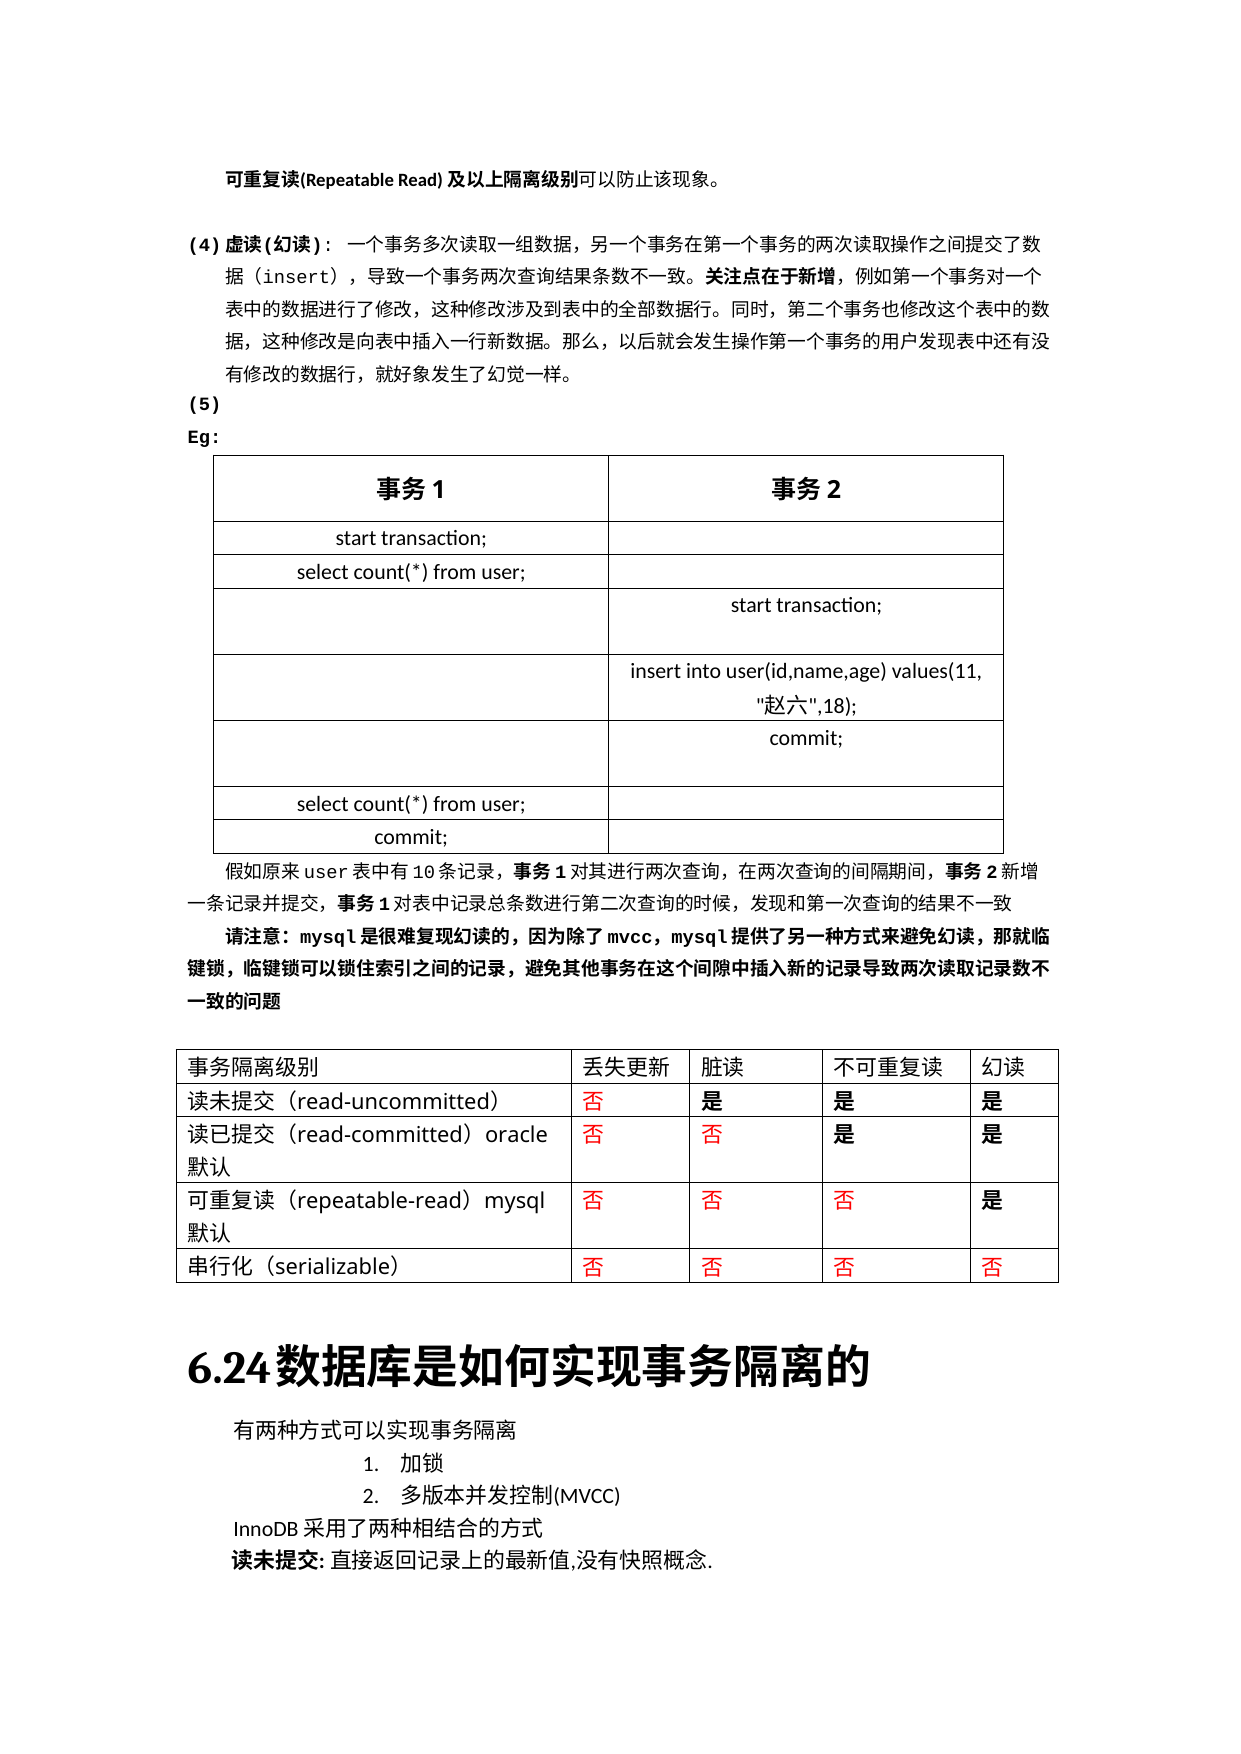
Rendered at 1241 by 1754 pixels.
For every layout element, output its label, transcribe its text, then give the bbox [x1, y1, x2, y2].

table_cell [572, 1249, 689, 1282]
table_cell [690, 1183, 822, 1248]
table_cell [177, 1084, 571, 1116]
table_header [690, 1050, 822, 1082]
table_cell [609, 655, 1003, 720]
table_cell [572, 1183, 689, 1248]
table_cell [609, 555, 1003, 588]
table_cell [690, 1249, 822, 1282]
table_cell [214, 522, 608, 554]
text 有两种方式可以实现事务隔离 [187, 1413, 1053, 1445]
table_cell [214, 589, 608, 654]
text 读未提交: 直接返回记录上的最新值,没有快照概念. [187, 1543, 1053, 1575]
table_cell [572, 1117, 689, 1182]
list 加锁 [362, 1445, 1053, 1478]
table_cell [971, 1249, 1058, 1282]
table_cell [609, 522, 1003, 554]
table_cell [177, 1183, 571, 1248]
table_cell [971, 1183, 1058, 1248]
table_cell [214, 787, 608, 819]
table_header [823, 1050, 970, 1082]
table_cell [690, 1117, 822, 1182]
text Eg: [187, 422, 1053, 454]
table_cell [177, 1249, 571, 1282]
text 假如原来user表中有10条记录，事务1对其进行两次查询，在两次查询的间隔期间，事务2新增一条记录并提交，事务1对表中记录总条数进行第二次查询的时候，发现和第一次查询的结果不一致 [187, 854, 1053, 919]
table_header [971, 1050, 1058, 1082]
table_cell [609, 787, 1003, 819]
text 请注意：mysql是很难复现幻读的，因为除了mvcc，mysql提供了另一种方式来避免幻读，那就临键锁，临键锁可以锁住索引之间的记录，避免其他事务在这个间隙中插入新的记录导致两次读取记录数不一致的问题 [187, 919, 1053, 1016]
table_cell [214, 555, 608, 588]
text 数据库是如何实现事务隔离的 [187, 1315, 1053, 1413]
list 可重复读(Repeatable Read) 及以上隔离级别可以防止该现象。 [225, 162, 1053, 194]
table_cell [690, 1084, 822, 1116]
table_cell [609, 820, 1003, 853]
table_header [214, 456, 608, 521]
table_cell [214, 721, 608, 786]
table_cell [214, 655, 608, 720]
text InnoDB采用了两种相结合的方式 [187, 1510, 1053, 1543]
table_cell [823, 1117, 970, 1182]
list 多版本并发控制(MVCC) [362, 1478, 1053, 1510]
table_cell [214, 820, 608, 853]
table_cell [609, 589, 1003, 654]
list 虚读(幻读): 一个事务多次读取一组数据，另一个事务在第一个事务的两次读取操作之间提交了数据（insert），导致一个事务两次查询结果条数不一致。关注点在于新增，例如第一个事务对一个表中的数据进行了修改，这种修改涉及到表中的全部数据行。同时，第二个事务也修改这个表中的数据，这种修改是向表中插入一行新数据。那么，以后就会发生操作第一个事务的用户发现表中还有没有修改的数据行，就好象发生了幻觉一样。 [187, 227, 1053, 389]
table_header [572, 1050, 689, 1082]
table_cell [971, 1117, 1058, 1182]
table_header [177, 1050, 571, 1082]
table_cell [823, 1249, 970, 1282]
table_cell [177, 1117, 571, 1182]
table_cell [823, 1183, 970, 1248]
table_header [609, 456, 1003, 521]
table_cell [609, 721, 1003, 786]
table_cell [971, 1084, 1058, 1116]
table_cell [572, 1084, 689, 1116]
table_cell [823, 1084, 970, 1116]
